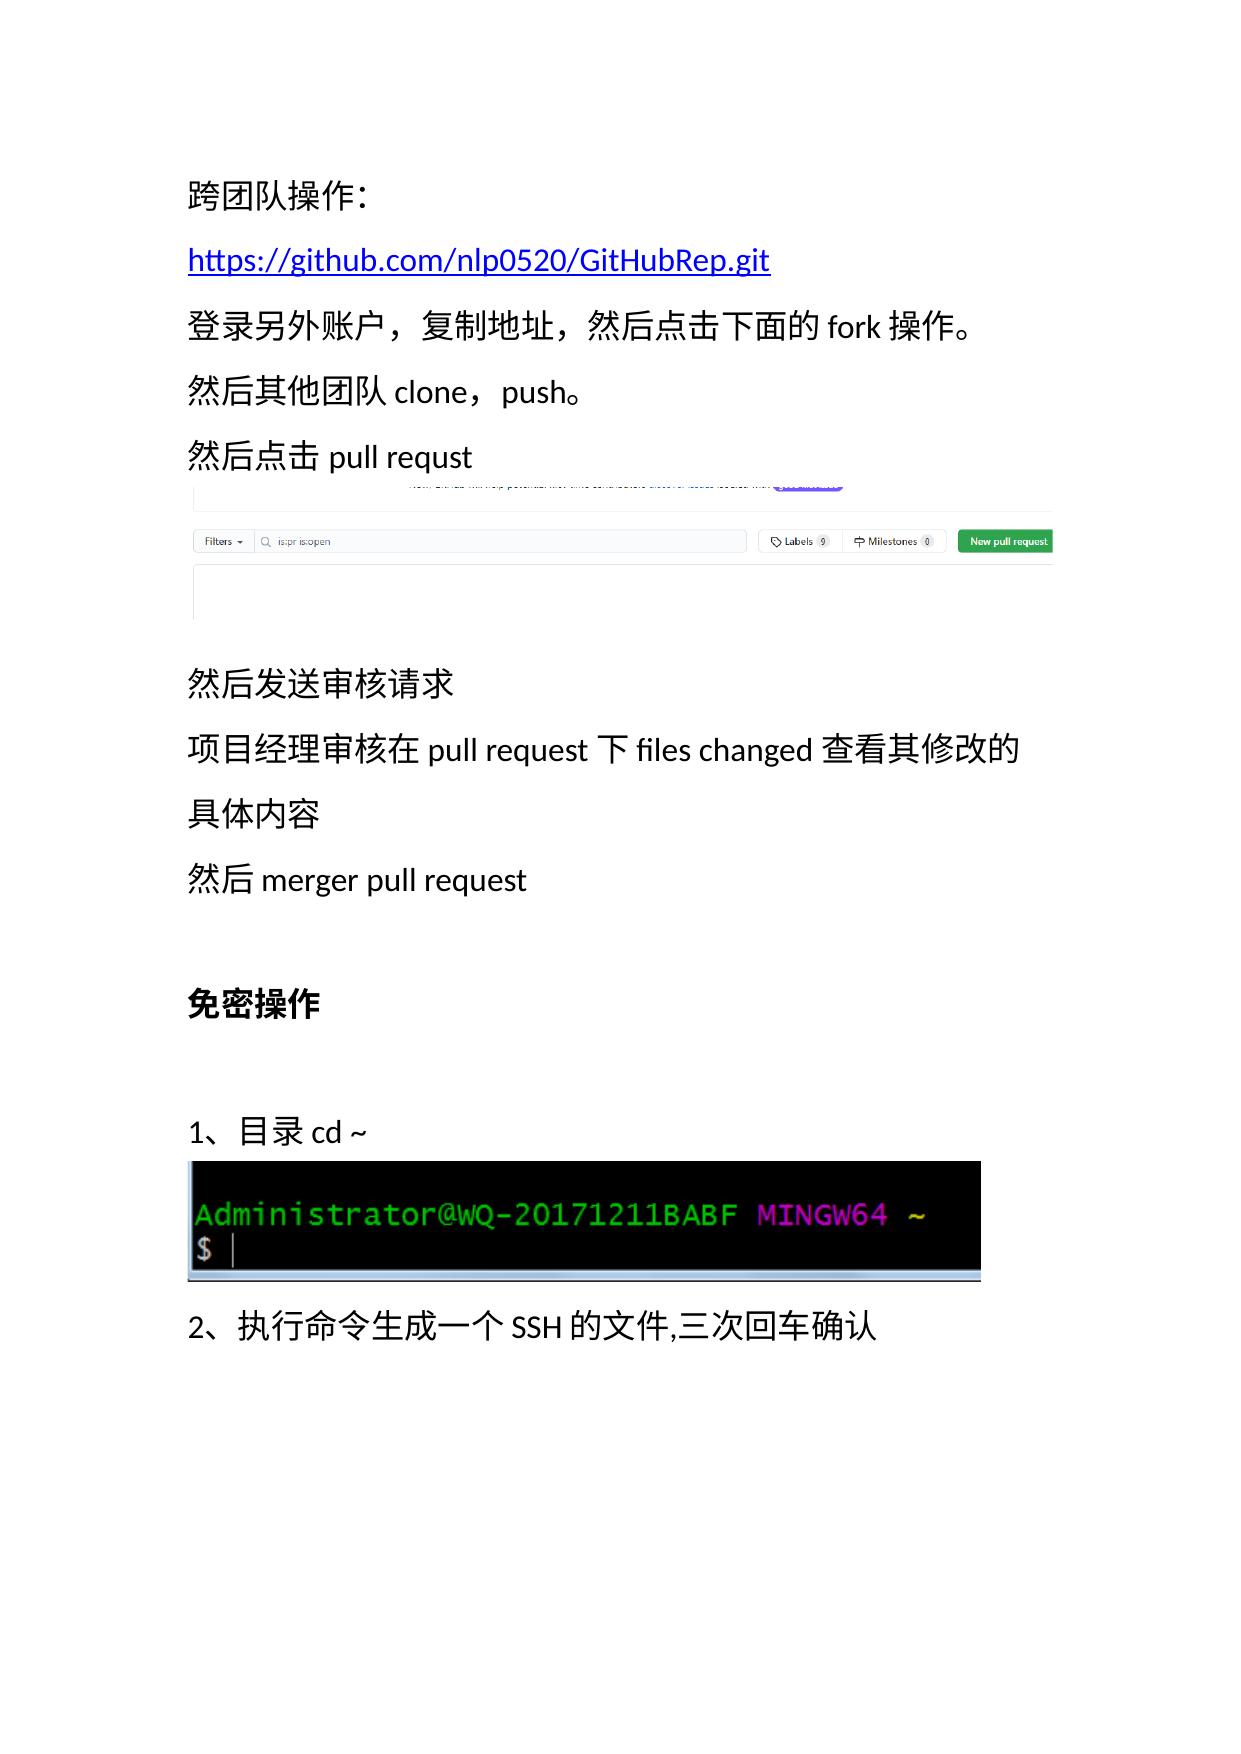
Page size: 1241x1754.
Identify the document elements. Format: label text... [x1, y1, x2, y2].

text 然后发送审核请求 [187, 649, 1053, 714]
text 登录另外账户，复制地址，然后点击下面的fork操作。 [187, 292, 1053, 357]
text 然后merger pull request [187, 844, 1053, 909]
text 1、目录cd ~ [187, 1096, 1053, 1161]
picture [187, 487, 1053, 620]
text https://github.com/nlp0520/GitHubRep.git [187, 227, 1053, 292]
text 2、执行命令生成一个SSH的文件,三次回车确认 [187, 1291, 1053, 1356]
text 然后其他团队clone，push。 [187, 357, 1053, 422]
text 项目经理审核在pull request 下files changed 查看其修改的具体内容 [187, 714, 1053, 844]
text 然后点击 pull requst [187, 422, 1053, 487]
text 跨团队操作： [187, 162, 1053, 227]
subtitle 免密操作 [187, 969, 1053, 1034]
picture [187, 1161, 981, 1282]
